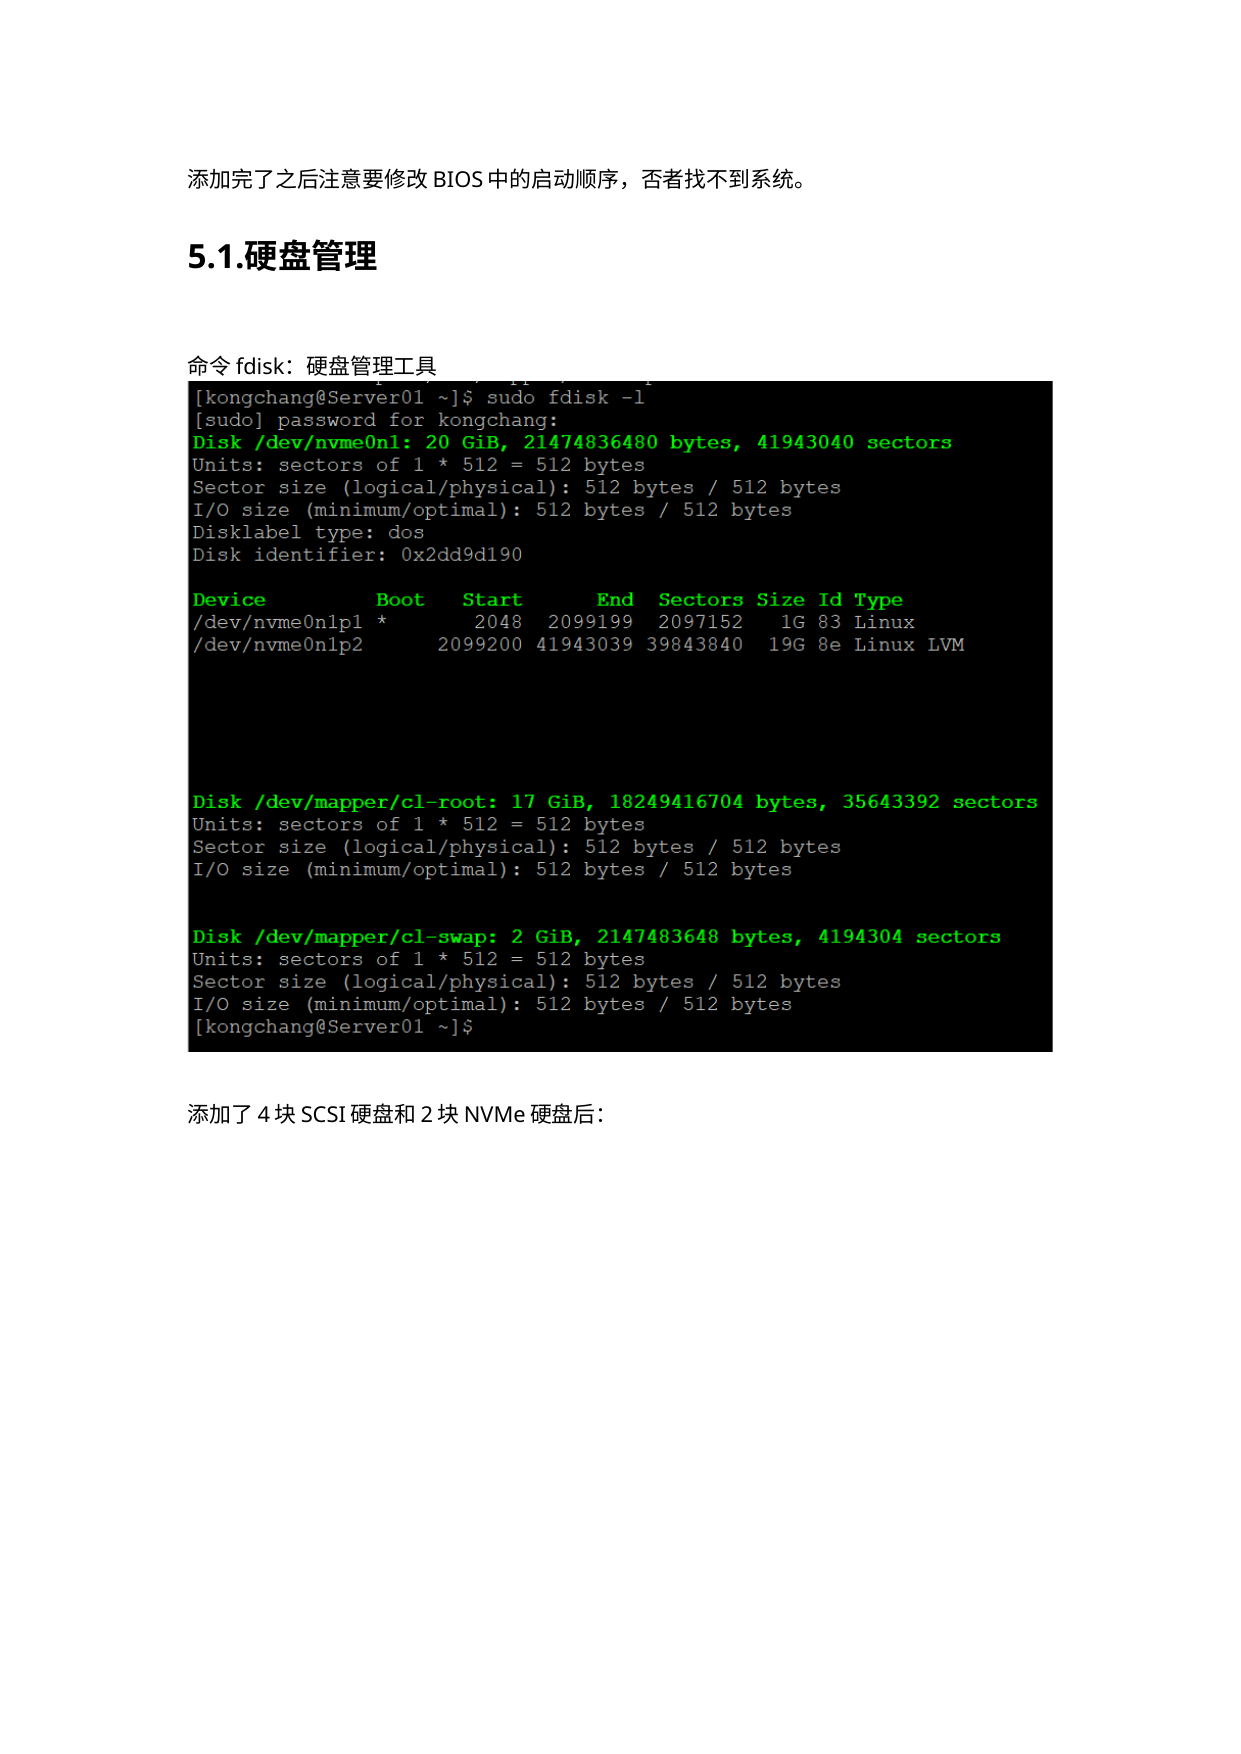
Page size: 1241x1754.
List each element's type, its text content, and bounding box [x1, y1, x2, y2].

text 添加完了之后注意要修改BIOS中的启动顺序，否者找不到系统。 [187, 162, 1053, 194]
picture [187, 381, 1053, 1052]
text 命令fdisk：硬盘管理工具 [187, 349, 1053, 381]
subtitle 5.1.硬盘管理 [187, 222, 1053, 287]
text 添加了4块SCSI硬盘和2块NVMe硬盘后： [187, 1096, 1053, 1129]
